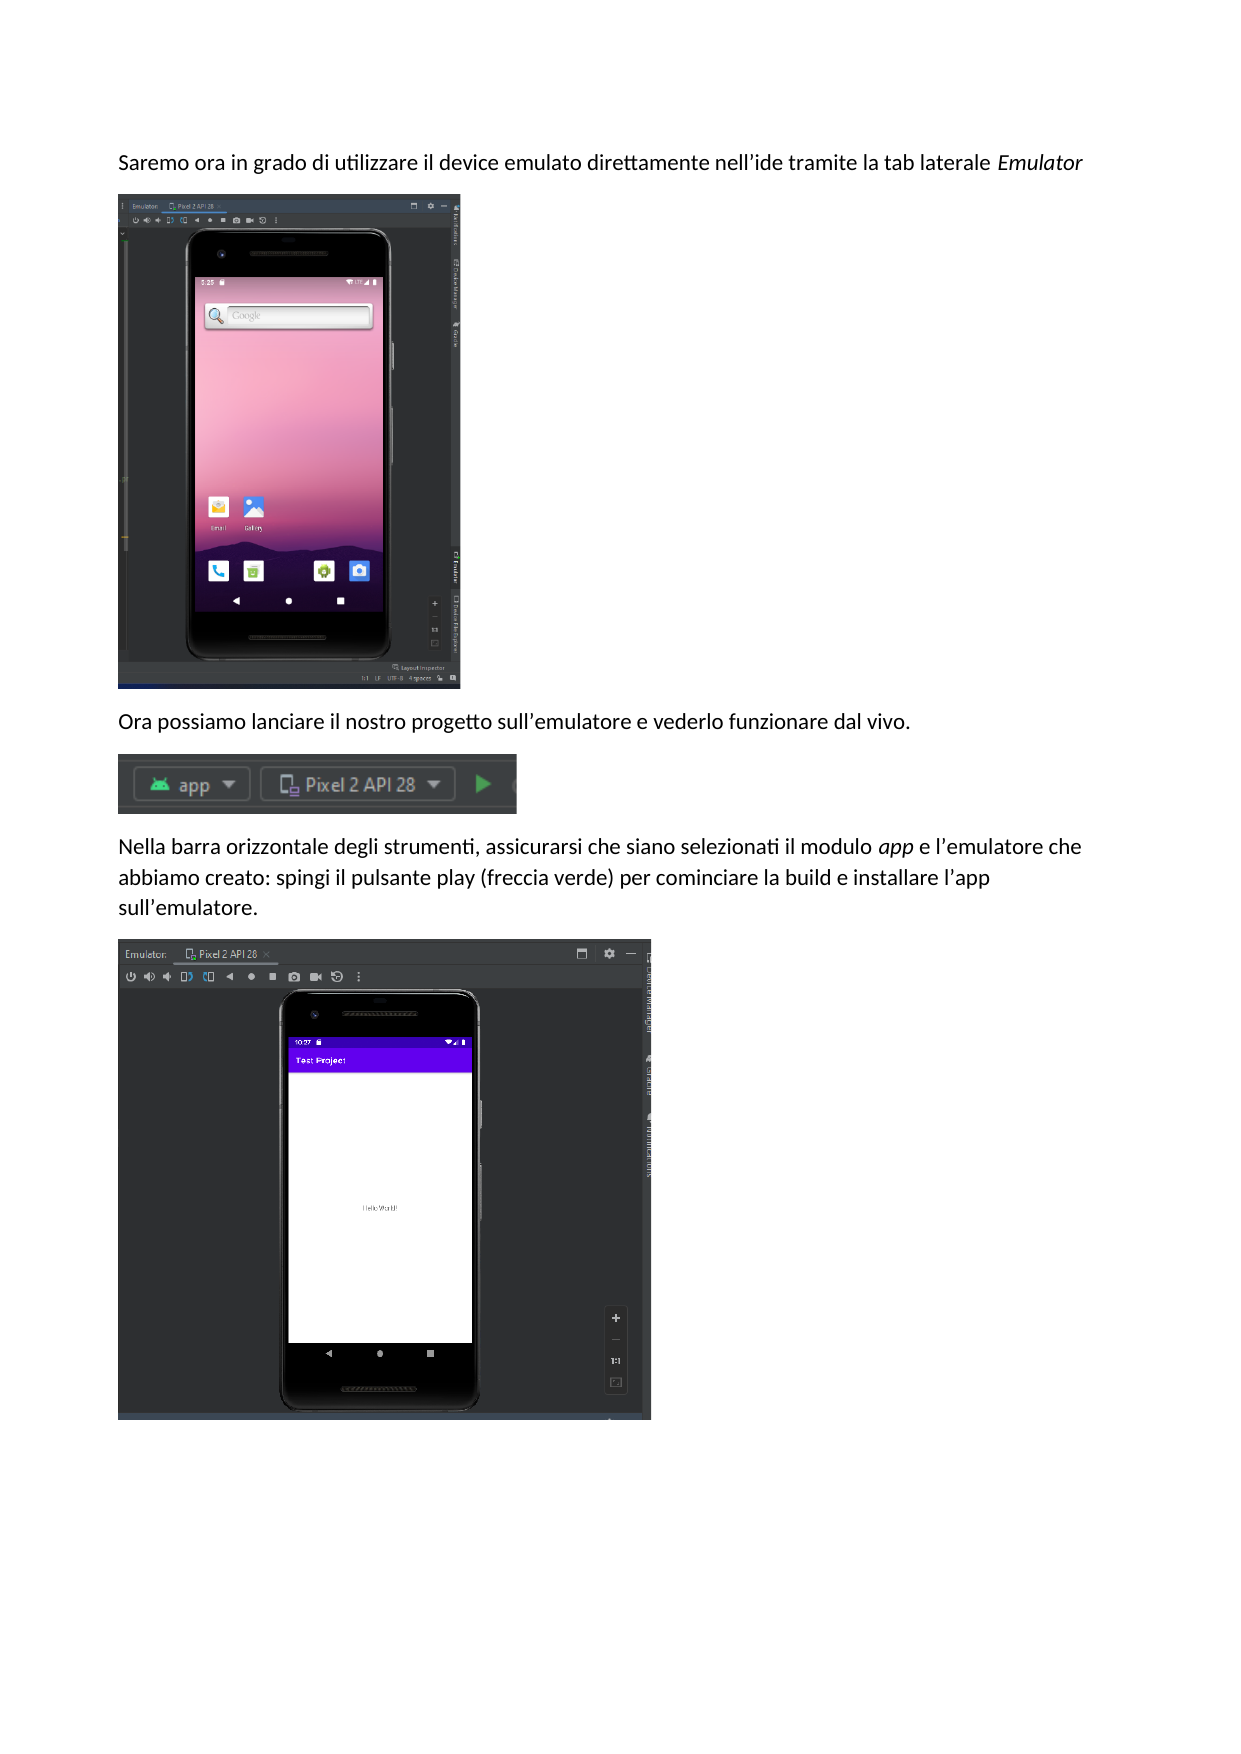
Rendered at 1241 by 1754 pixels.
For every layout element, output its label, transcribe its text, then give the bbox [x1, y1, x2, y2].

picture [118, 194, 461, 689]
picture [118, 939, 652, 1420]
text Saremo ora in grado di utilizzare il device emulato direttamente nell’ide tramite la tab laterale Emulator [118, 148, 1122, 176]
text Ora possiamo lanciare il nostro progetto sull’emulatore e vederlo funzionare dal vivo. [118, 707, 1122, 735]
picture [118, 754, 517, 814]
text Nella barra orizzontale degli strumenti, assicurarsi che siano selezionati il modulo app e l’emulatore che abbiamo creato: spingi il pulsante play (freccia verde) per cominciare la build e installare l’app sull’emulatore. [118, 832, 1122, 921]
